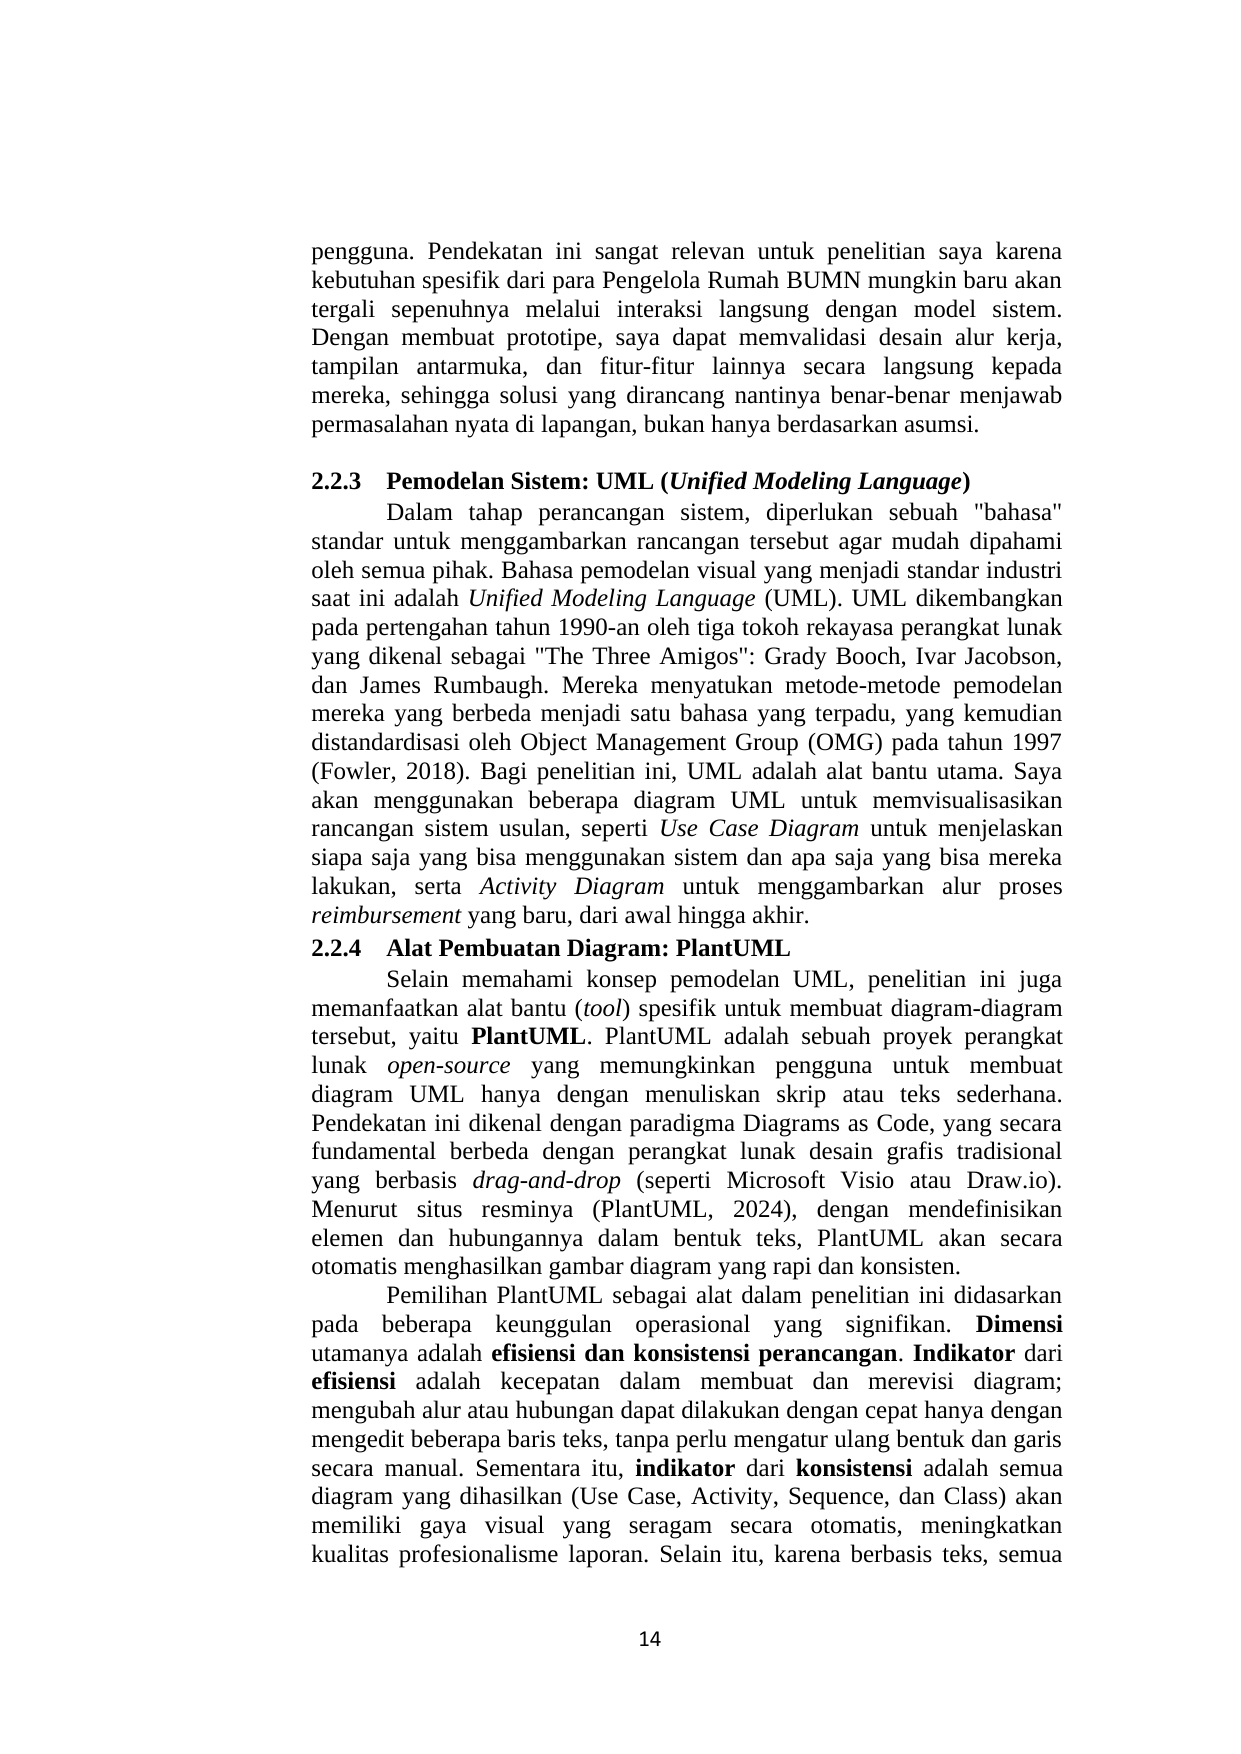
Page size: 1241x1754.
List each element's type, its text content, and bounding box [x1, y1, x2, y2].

text Selain memahami konsep pemodelan UML, penelitian ini juga memanfaatkan alat bantu (tool) spesifik untuk membuat diagram-diagram tersebut, yaitu PlantUML. PlantUML adalah sebuah proyek perangkat lunak open-source yang memungkinkan pengguna untuk membuat diagram UML hanya dengan menuliskan skrip atau teks sederhana. Pendekatan ini dikenal dengan paradigma Diagrams as Code, yang secara fundamental berbeda dengan perangkat lunak desain grafis tradisional yang berbasis drag-and-drop (seperti Microsoft Visio atau Draw.io). Menurut situs resminya (PlantUML, 2024), dengan mendefinisikan elemen dan hubungannya dalam bentuk teks, PlantUML akan secara otomatis menghasilkan gambar diagram yang rapi dan konsisten. [311, 964, 1063, 1280]
subtitle 2.2.3 Pemodelan Sistem: UML (Unified Modeling Language) [236, 466, 1063, 495]
text Dalam tahap perancangan sistem, diperlukan sebuah "bahasa" standar untuk menggambarkan rancangan tersebut agar mudah dipahami oleh semua pihak. Bahasa pemodelan visual yang menjadi standar industri saat ini adalah Unified Modeling Language (UML). UML dikembangkan pada pertengahan tahun 1990-an oleh tiga tokoh rekayasa perangkat lunak yang dikenal sebagai "The Three Amigos": Grady Booch, Ivar Jacobson, dan James Rumbaugh. Mereka menyatukan metode-metode pemodelan mereka yang berbeda menjadi satu bahasa yang terpadu, yang kemudian distandardisasi oleh Object Management Group (OMG) pada tahun 1997 (Fowler, 2018). Bagi penelitian ini, UML adalah alat bantu utama. Saya akan menggunakan beberapa diagram UML untuk memvisualisasikan rancangan sistem usulan, seperti Use Case Diagram untuk menjelaskan siapa saja yang bisa menggunakan sistem dan apa saja yang bisa mereka lakukan, serta Activity Diagram untuk menggambarkan alur proses reimbursement yang baru, dari awal hingga akhir. [311, 497, 1063, 928]
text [311, 1280, 1063, 1568]
subtitle 2.2.4 Alat Pembuatan Diagram: PlantUML [236, 933, 1063, 961]
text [311, 236, 1063, 437]
